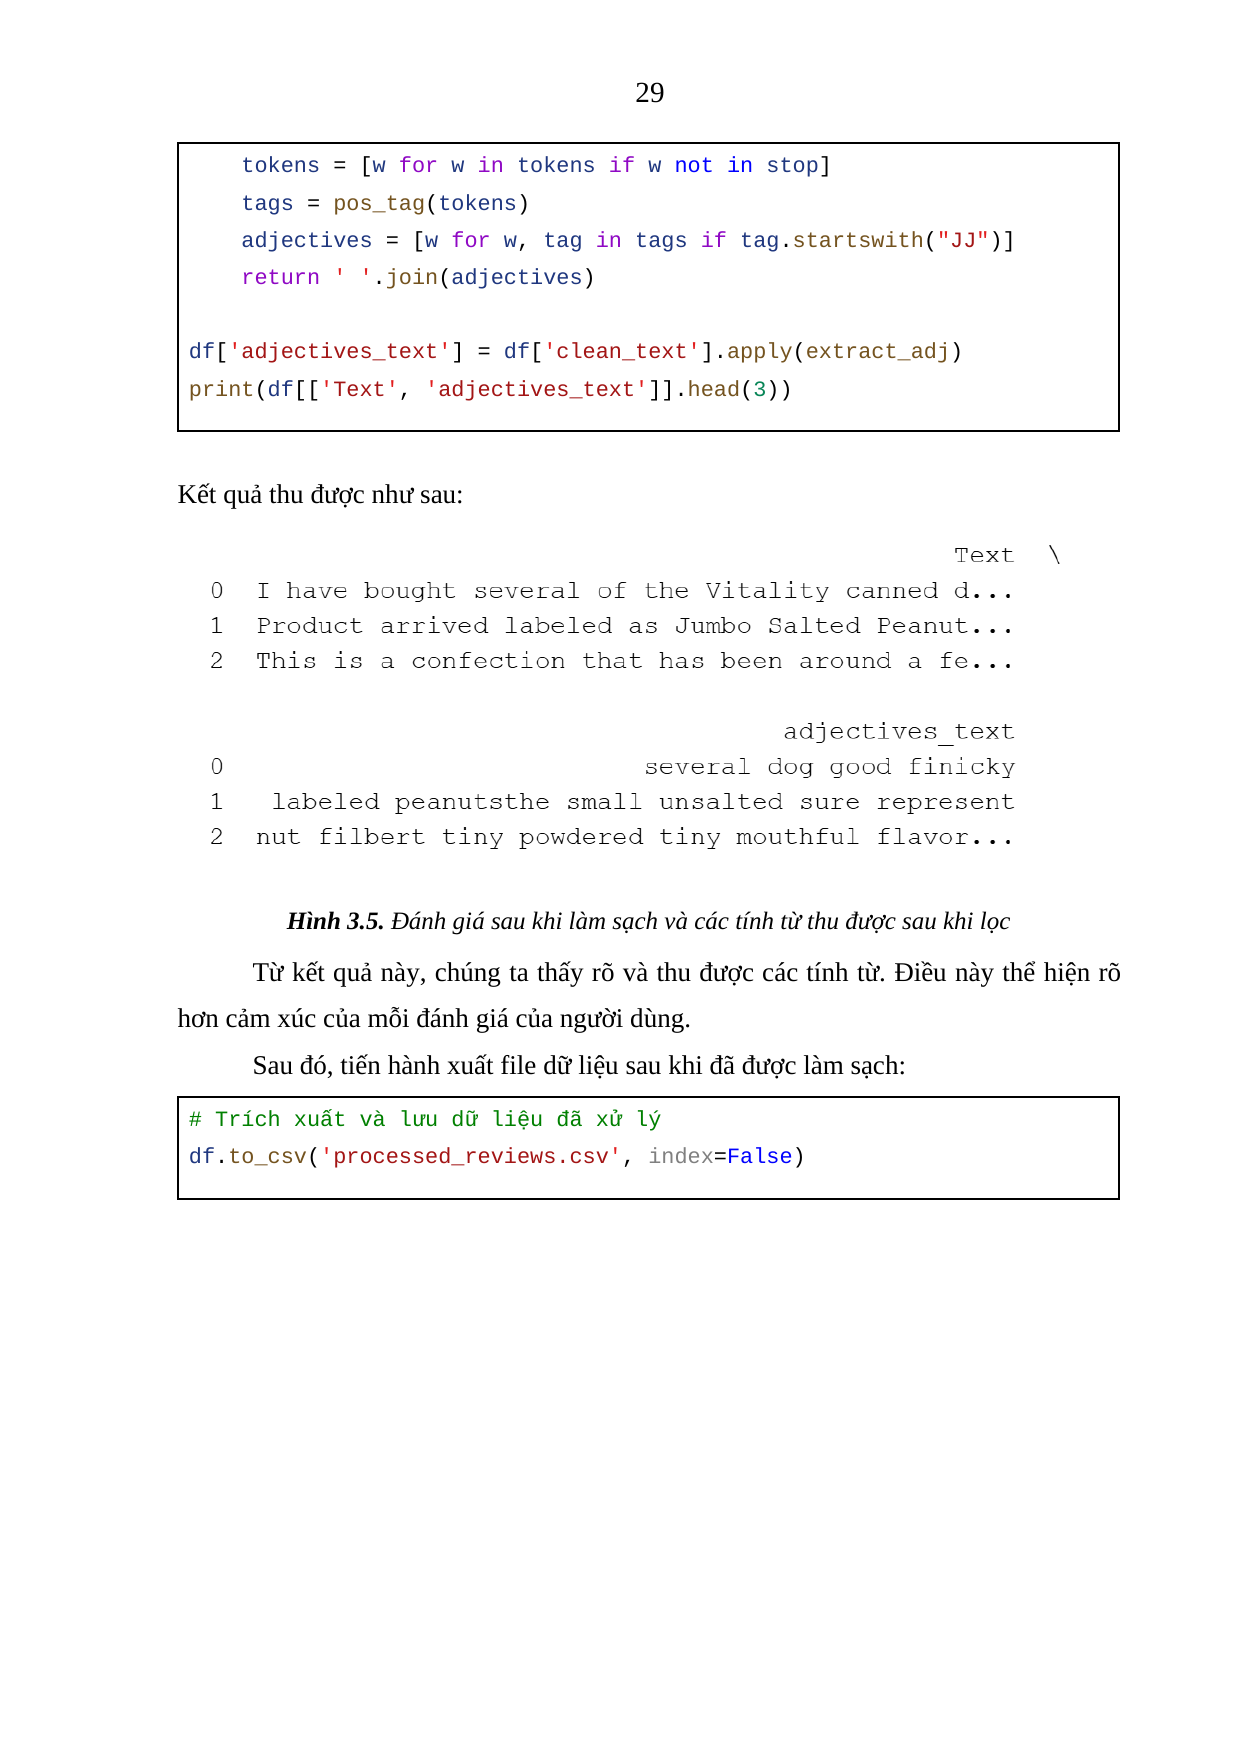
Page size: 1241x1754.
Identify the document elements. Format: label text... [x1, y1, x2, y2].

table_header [179, 144, 1118, 429]
text Hình 3.5. Đánh giá sau khi làm sạch và các tính từ thu được sau khi lọc [177, 906, 1122, 935]
table_header # Trích xuất và lưu dữ liệu đã xử lý df.to_csv('processed_reviews.csv', index=False) [179, 1098, 1118, 1197]
text Từ kết quả này, chúng ta thấy rõ và thu được các tính từ. Điều này thể hiện rõ hơn cảm xúc của mỗi đánh giá của người dùng. [177, 956, 1122, 1034]
text Sau đó, tiến hành xuất file dữ liệu sau khi đã được làm sạch: [177, 1049, 1122, 1080]
picture [177, 525, 1118, 890]
text Kết quả thu được như sau: [177, 478, 1122, 509]
